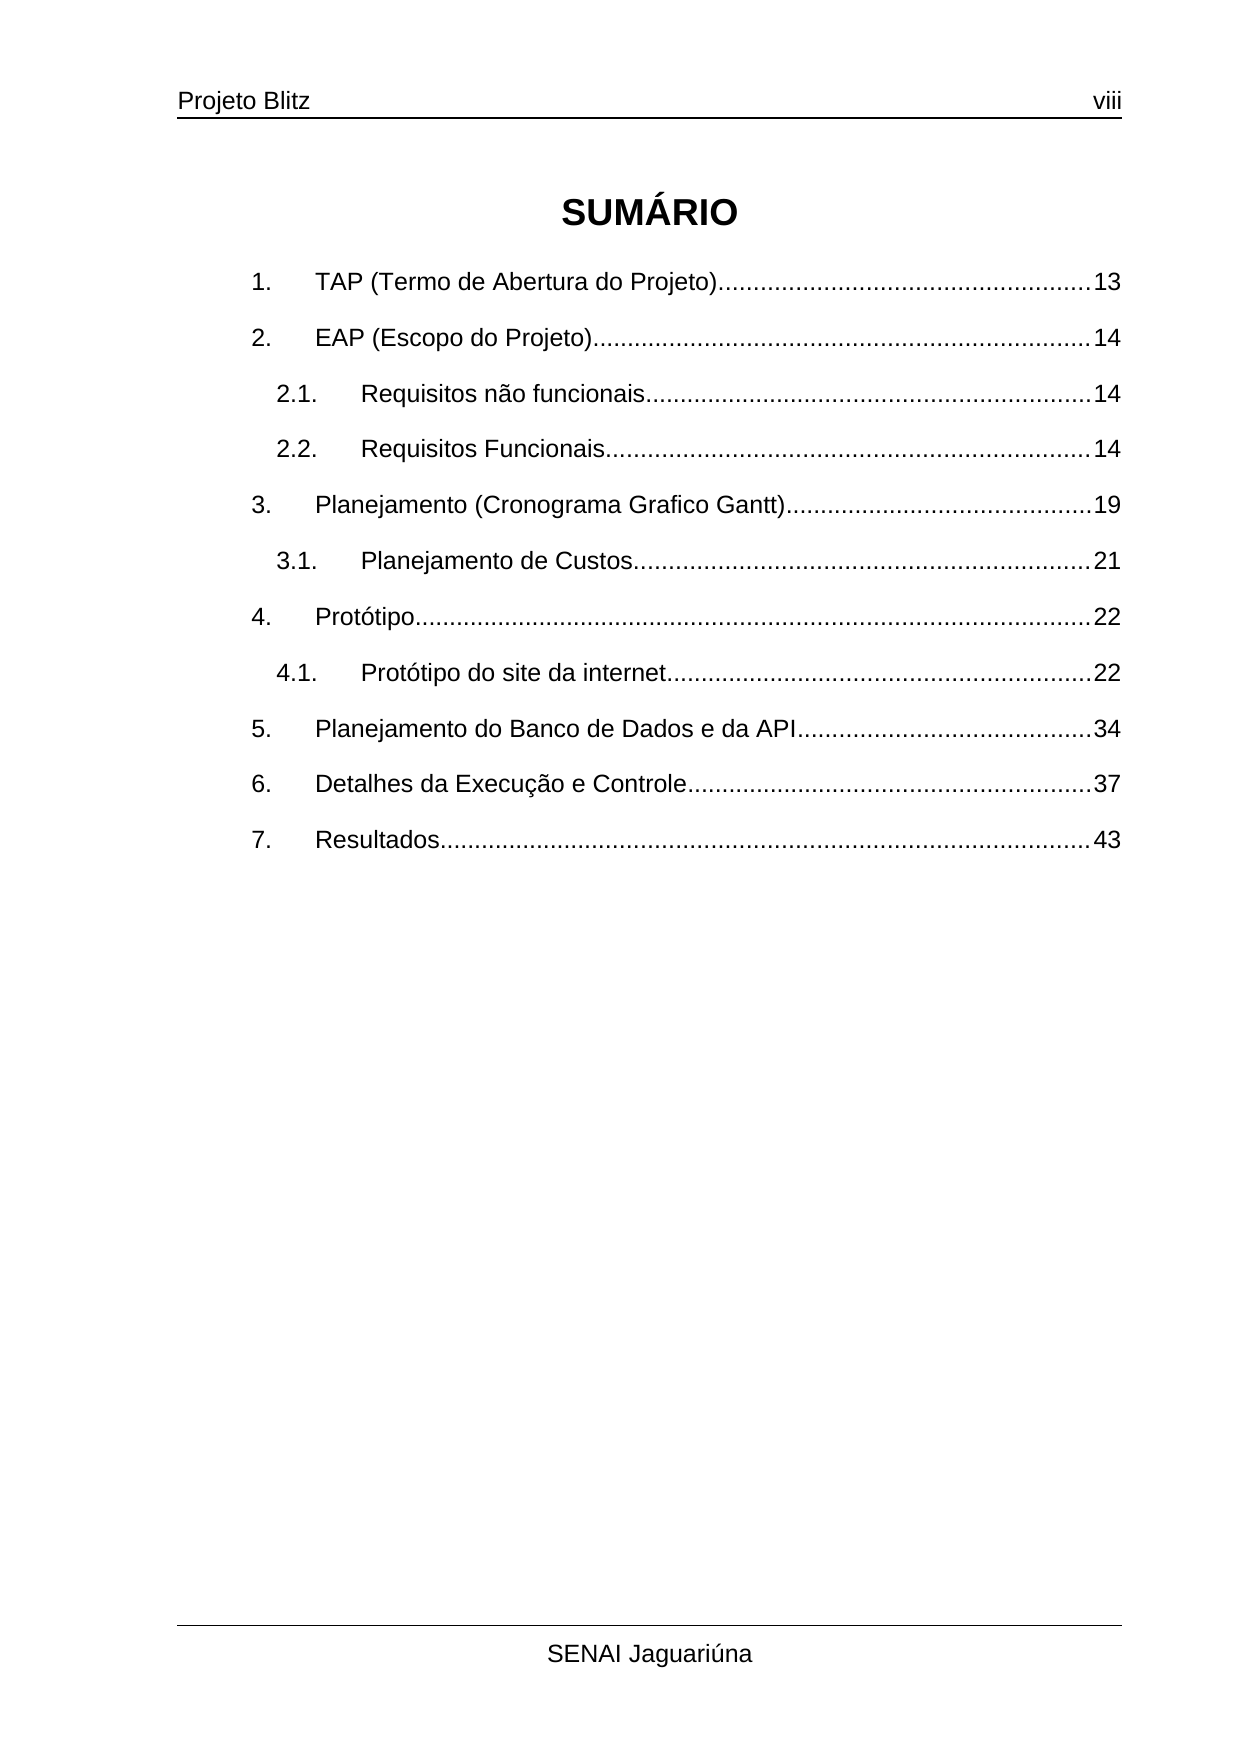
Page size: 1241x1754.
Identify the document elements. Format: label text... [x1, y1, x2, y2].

text SUMÁRIO [177, 190, 1122, 233]
